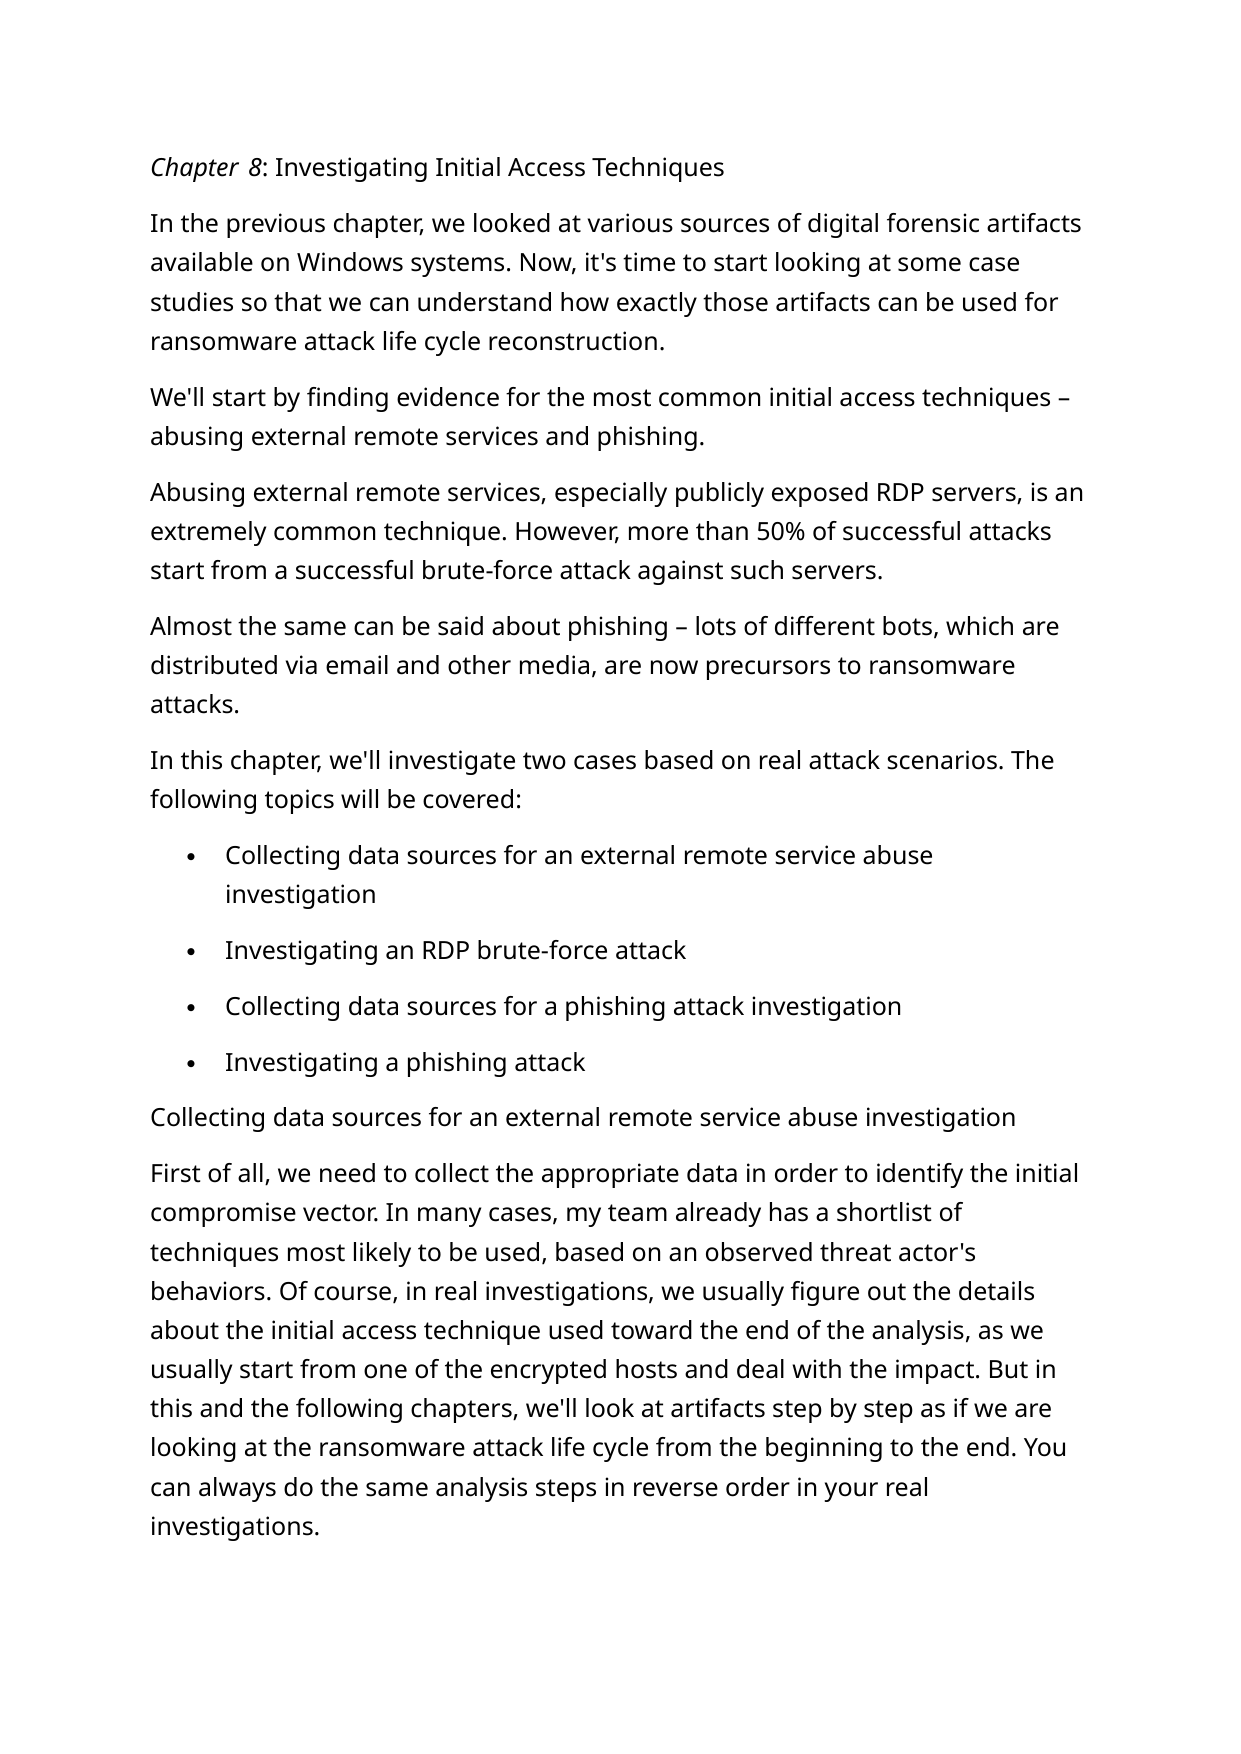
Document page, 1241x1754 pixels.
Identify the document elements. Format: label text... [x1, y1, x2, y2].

text In the previous chapter, we looked at various sources of digital forensic artifacts available on Windows systems. Now, it's time to start looking at some case studies so that we can understand how exactly those artifacts can be used for ransomware attack life cycle reconstruction. [150, 206, 1090, 357]
list Investigating a phishing attack [187, 1044, 1090, 1078]
text Collecting data sources for an external remote service abuse investigation [150, 1100, 1090, 1134]
list Collecting data sources for an external remote service abuse investigation [187, 837, 1090, 911]
text Almost the same can be said about phishing – lots of different bots, which are distributed via email and other media, are now precursors to ransomware attacks. [150, 608, 1090, 721]
list Collecting data sources for a phishing attack investigation [187, 988, 1090, 1022]
text First of all, we need to collect the appropriate data in order to identify the initial compromise vector. In many cases, my team already has a shortlist of techniques most likely to be used, based on an observed threat actor's behaviors. Of course, in real investigations, we usually figure out the details about the initial access technique used toward the end of the analysis, as we usually start from one of the encrypted hosts and deal with the impact. But in this and the following chapters, we'll look at artifacts step by step as if we are looking at the ransomware attack life cycle from the beginning to the end. You can always do the same analysis steps in reverse order in your real investigations. [150, 1156, 1090, 1542]
text Abusing external remote services, especially publicly exposed RDP servers, is an extremely common technique. However, more than 50% of successful attacks start from a successful brute-force attack against such servers. [150, 474, 1090, 587]
list Investigating an RDP brute-force attack [187, 932, 1090, 967]
text Chapter 8: Investigating Initial Access Techniques [150, 150, 1090, 184]
text In this chapter, we'll investigate two cases based on real attack scenarios. The following topics will be covered: [150, 742, 1090, 816]
text We'll start by finding evidence for the most common initial access techniques – abusing external remote services and phishing. [150, 379, 1090, 452]
